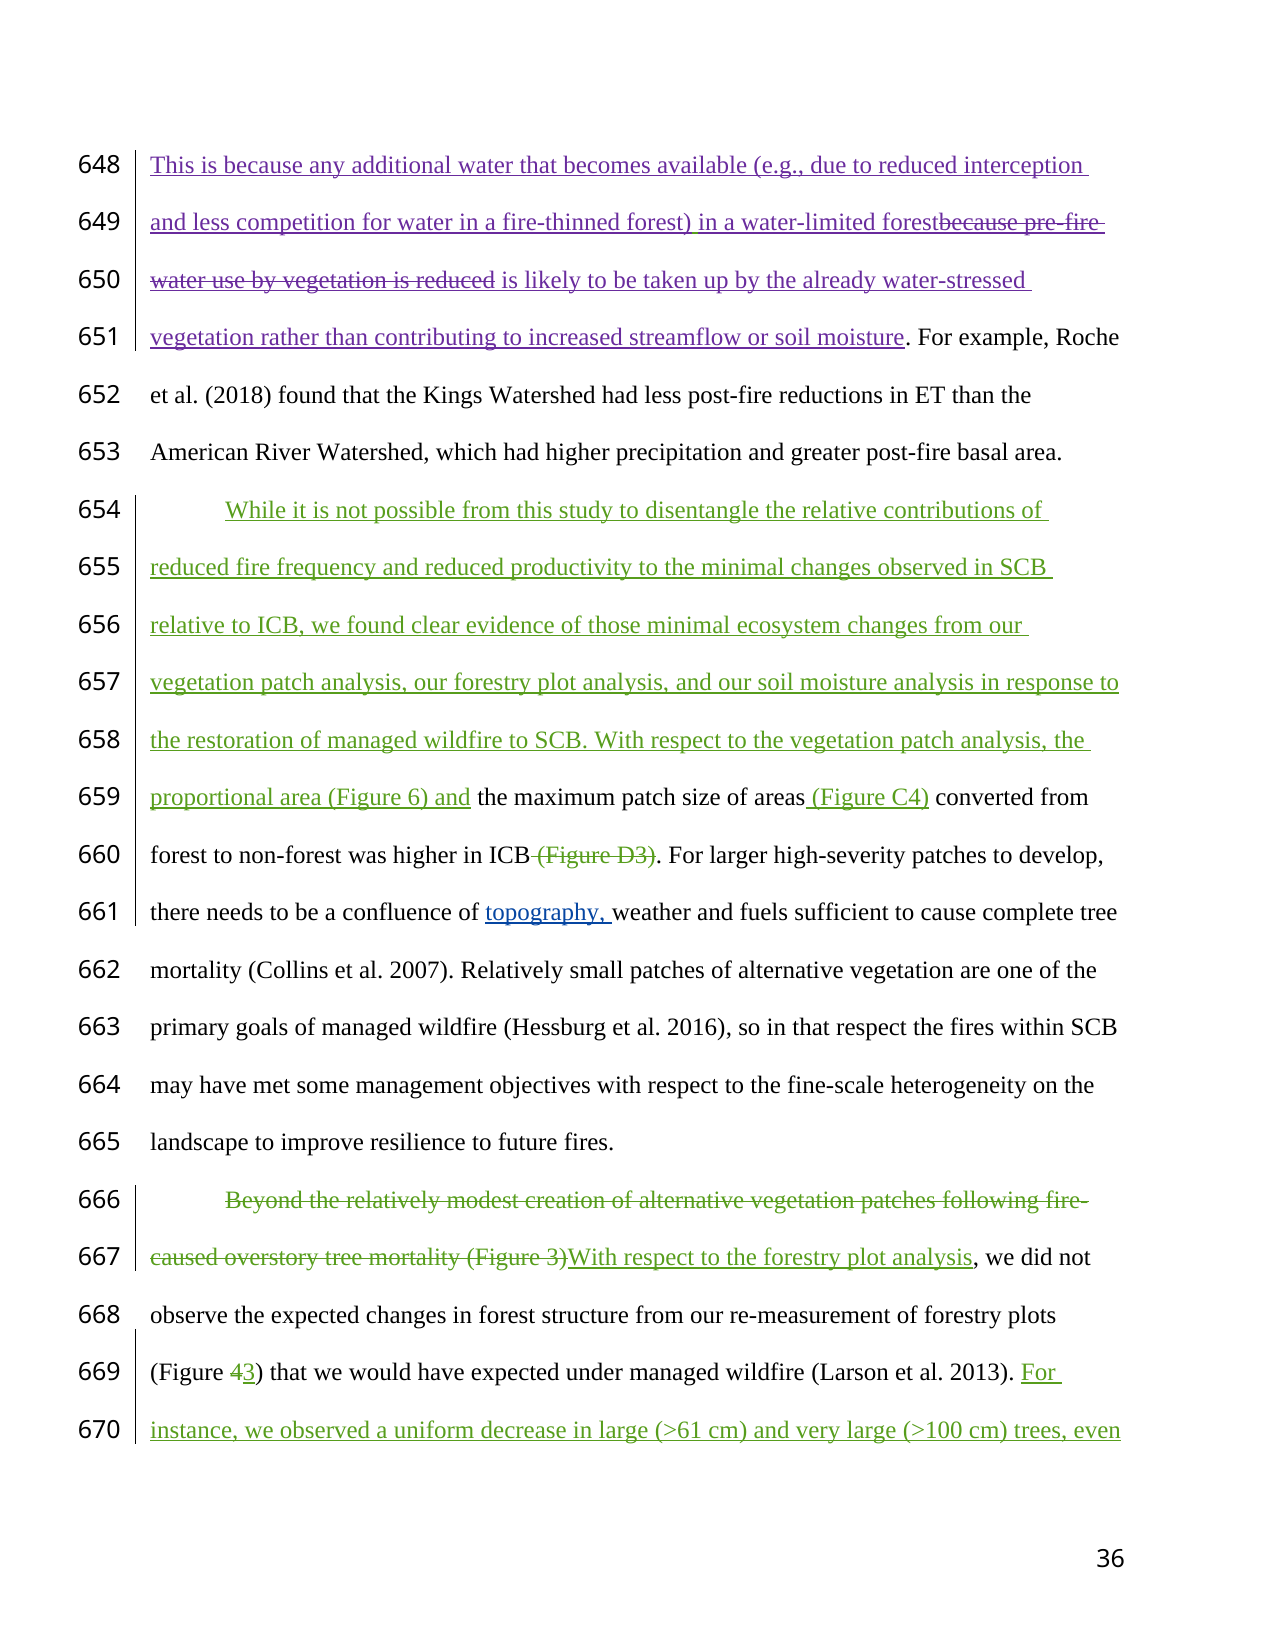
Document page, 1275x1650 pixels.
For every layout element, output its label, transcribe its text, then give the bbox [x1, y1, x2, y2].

text the maximum patch size of areas converted from forest to non-forest was higher in ICB. For larger high-severity patches to develop, there needs to be a confluence of weather and fuels sufficient to cause complete tree mortality (Collins et al. 2007). Relatively small patches of alternative vegetation are one of the primary goals of managed wildfire (Hessburg et al. 2016), so in that respect the fires within SCB may have met some management objectives with respect to the fine-scale heterogeneity on the landscape to improve resilience to future fires. [150, 495, 1125, 1156]
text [150, 1185, 1125, 1444]
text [150, 150, 1125, 466]
